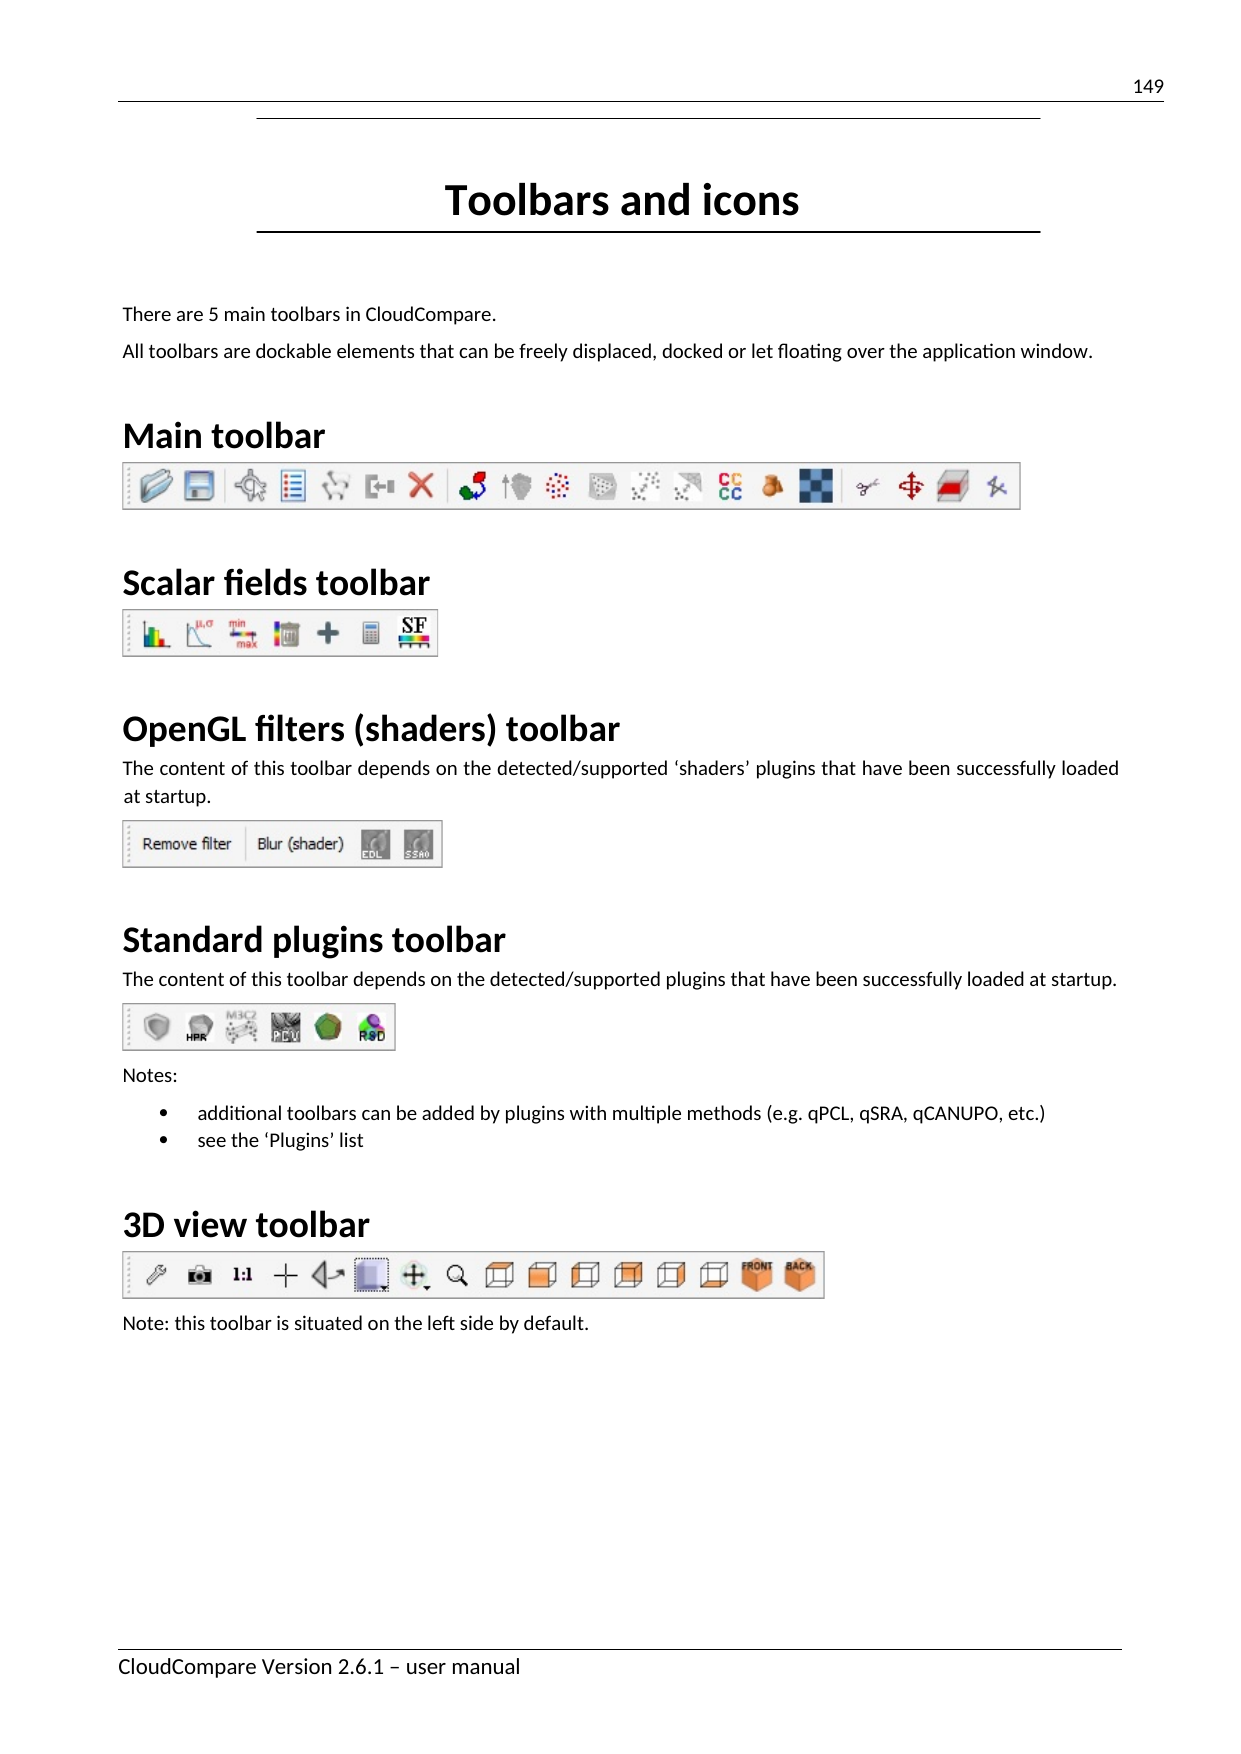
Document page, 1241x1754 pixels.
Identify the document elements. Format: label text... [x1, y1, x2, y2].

text All toolbars are dockable elements that can be freely displaced, docked or let floating over the application window. [122, 338, 1122, 363]
text The content of this toolbar depends on the detected/supported ‘shaders’ plugins that have been successfully loaded at startup. [122, 756, 1122, 808]
picture [122, 1003, 396, 1051]
text Note: this toolbar is situated on the left side by default. [122, 1311, 1122, 1336]
picture [122, 820, 443, 868]
picture [122, 1251, 825, 1299]
picture [122, 609, 439, 657]
subtitle Standard plugins toolbar [122, 916, 1122, 962]
subtitle Scalar fields toolbar [122, 559, 1122, 604]
picture [122, 462, 1021, 510]
list additional toolbars can be added by plugins with multiple methods (e.g. qPCL, qSRA, qCANUPO, etc.) [160, 1100, 1122, 1125]
text Notes: [122, 1063, 1122, 1088]
subtitle 3D view toolbar [122, 1201, 1122, 1247]
text The content of this toolbar depends on the detected/supported plugins that have been successfully loaded at startup. [122, 967, 1122, 992]
subtitle OpenGL filters (shaders) toolbar [122, 705, 1122, 751]
text There are 5 main toolbars in CloudCompare. [122, 301, 1122, 326]
list see the ‘Plugins’ list [160, 1127, 1122, 1152]
subtitle Main toolbar [122, 412, 1122, 458]
subtitle Toolbars and icons [122, 171, 1122, 226]
